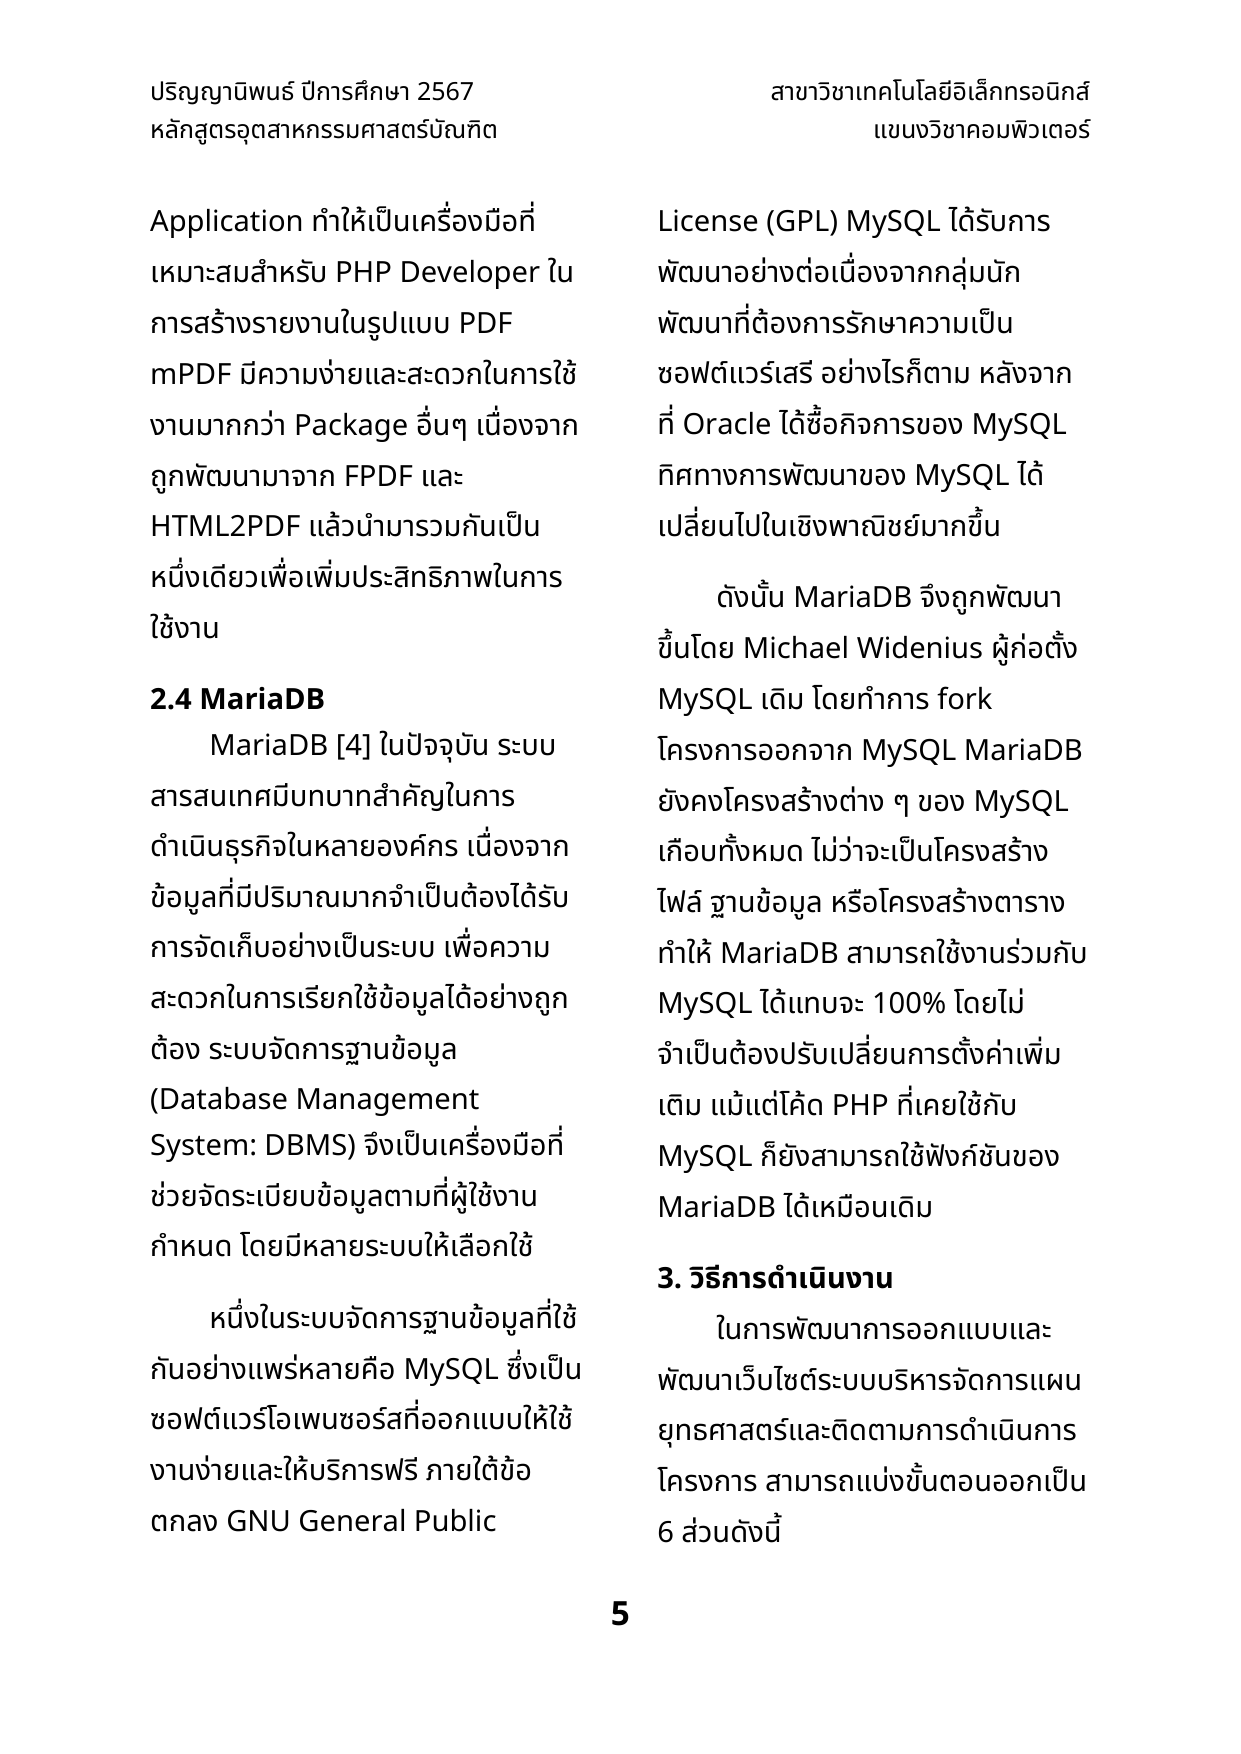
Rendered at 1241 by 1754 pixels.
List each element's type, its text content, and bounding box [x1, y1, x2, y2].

text 3. วิธีการดำเนินงาน [657, 1257, 1090, 1302]
text ในการพัฒนาการออกแบบและพัฒนาเว็บไซต์ระบบบริหารจัดการแผนยุทธศาสตร์และติดตามการดำเนินการโครงการ สามารถแบ่งขั้นตอนออกเป็น 6 ส่วนดังนี้ [657, 1308, 1090, 1555]
text MariaDB [4] ในปัจจุบัน ระบบสารสนเทศมีบทบาทสำคัญในการดำเนินธุรกิจในหลายองค์กร เนื่องจากข้อมูลที่มีปริมาณมากจำเป็นต้องได้รับการจัดเก็บอย่างเป็นระบบ เพื่อความสะดวกในการเรียกใช้ข้อมูลได้อย่างถูกต้อง ระบบจัดการฐานข้อมูล (Database Management System: DBMS) จึงเป็นเครื่องมือที่ช่วยจัดระเบียบข้อมูลตามที่ผู้ใช้งานกำหนด โดยมีหลายระบบให้เลือกใช้ [150, 724, 583, 1270]
text ดังนั้น MariaDB จึงถูกพัฒนาขึ้นโดย Michael Widenius ผู้ก่อตั้ง MySQL เดิม โดยทำการ fork โครงการออกจาก MySQL MariaDB ยังคงโครงสร้างต่าง ๆ ของ MySQL เกือบทั้งหมด ไม่ว่าจะเป็นโครงสร้างไฟล์ ฐานข้อมูล หรือโครงสร้างตาราง ทำให้ MariaDB สามารถใช้งานร่วมกับ MySQL ได้แทบจะ 100% โดยไม่จำเป็นต้องปรับเปลี่ยนการตั้งค่าเพิ่มเติม แม้แต่โค้ด PHP ที่เคยใช้กับ MySQL ก็ยังสามารถใช้ฟังก์ชันของ MariaDB ได้เหมือนเดิม [657, 576, 1090, 1230]
text หนึ่งในระบบจัดการฐานข้อมูลที่ใช้กันอย่างแพร่หลายคือ MySQL ซึ่งเป็นซอฟต์แวร์โอเพนซอร์สที่ออกแบบให้ใช้งานง่ายและให้บริการฟรี ภายใต้ข้อตกลง GNU General Public License (GPL) MySQL ได้รับการพัฒนาอย่างต่อเนื่องจากกลุ่มนักพัฒนาที่ต้องการรักษาความเป็นซอฟต์แวร์เสรี อย่างไรก็ตาม หลังจากที่ Oracle ได้ซื้อกิจการของ MySQL ทิศทางการพัฒนาของ MySQL ได้เปลี่ยนไปในเชิงพาณิชย์มากขึ้น [150, 1297, 583, 1544]
text หนึ่งในระบบจัดการฐานข้อมูลที่ใช้กันอย่างแพร่หลายคือ MySQL ซึ่งเป็นซอฟต์แวร์โอเพนซอร์สที่ออกแบบให้ใช้งานง่ายและให้บริการฟรี ภายใต้ข้อตกลง GNU General Public License (GPL) MySQL ได้รับการพัฒนาอย่างต่อเนื่องจากกลุ่มนักพัฒนาที่ต้องการรักษาความเป็นซอฟต์แวร์เสรี อย่างไรก็ตาม หลังจากที่ Oracle ได้ซื้อกิจการของ MySQL ทิศทางการพัฒนาของ MySQL ได้เปลี่ยนไปในเชิงพาณิชย์มากขึ้น [657, 201, 1090, 549]
text 2.4 MariaDB [150, 678, 583, 718]
